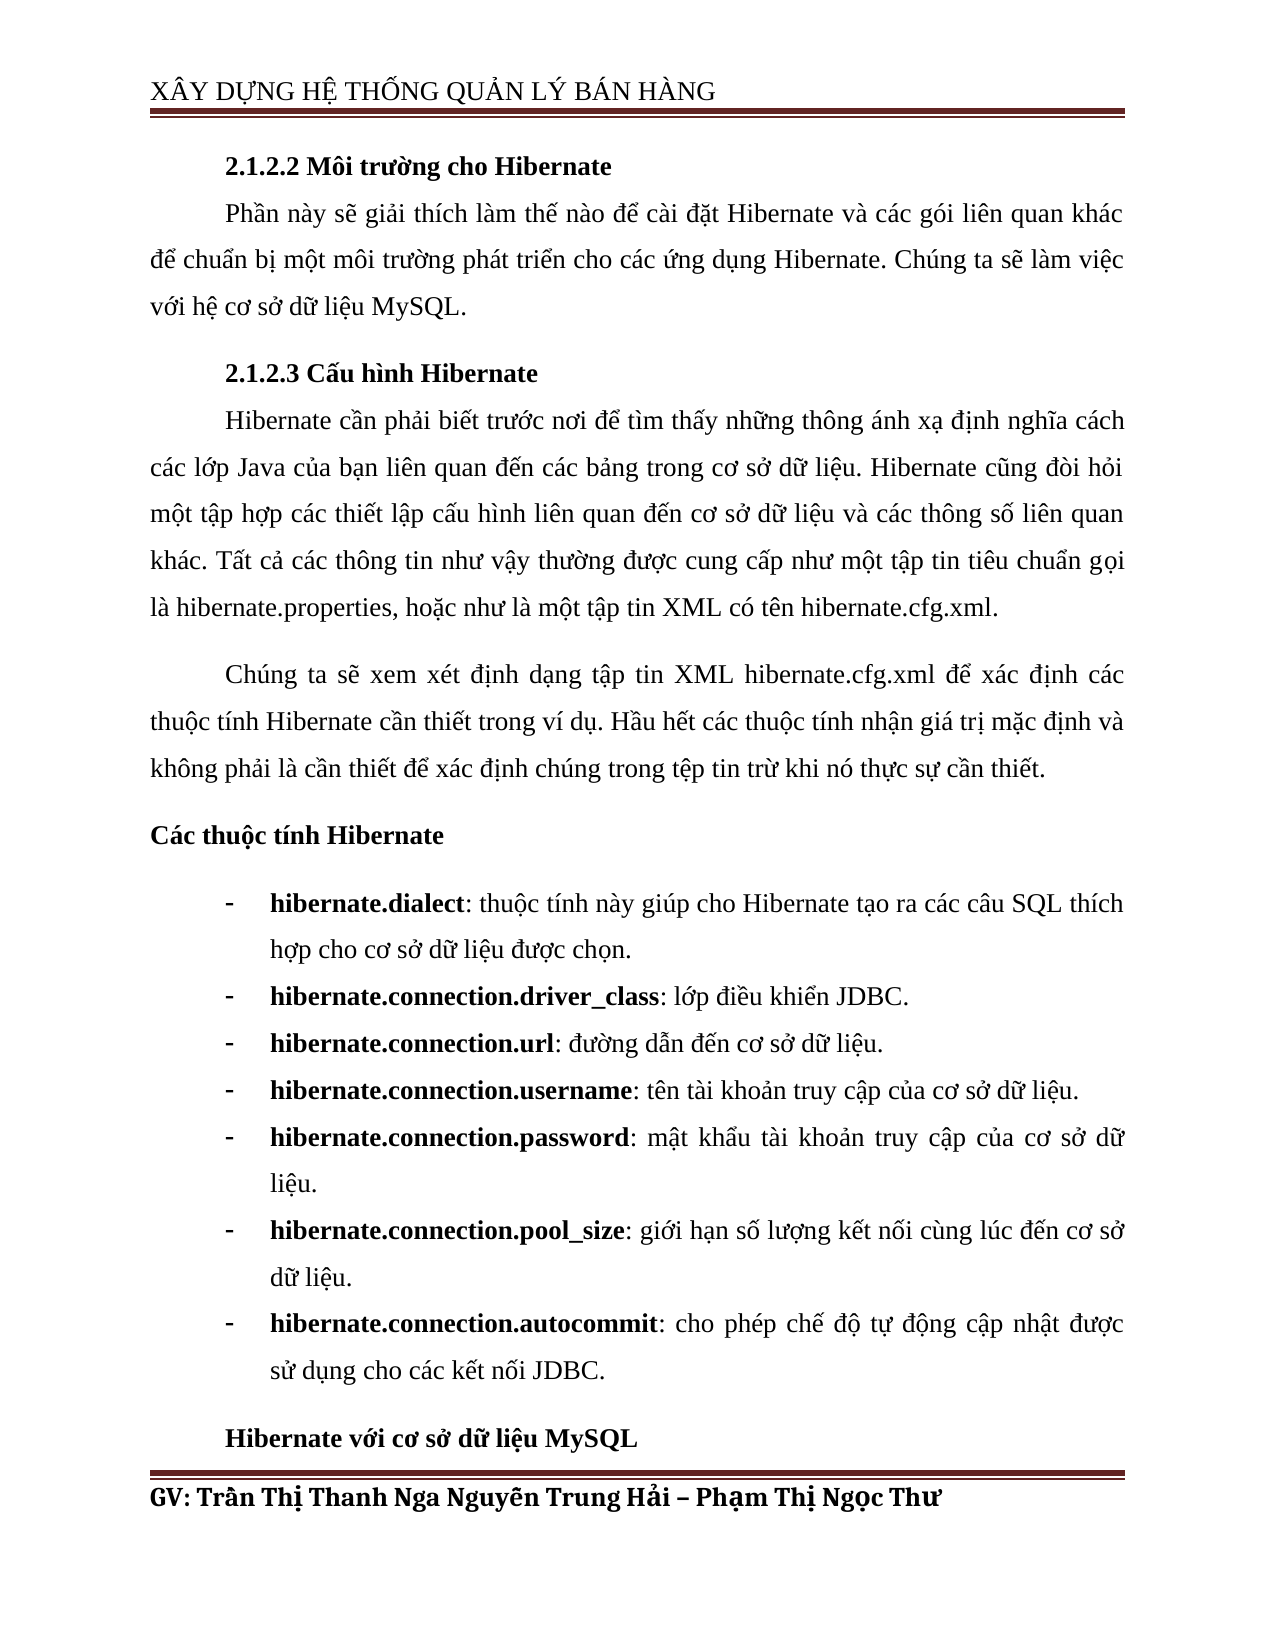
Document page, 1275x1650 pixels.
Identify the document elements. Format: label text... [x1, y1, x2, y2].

text Chúng ta sẽ xem xét định dạng tập tin XML hibernate.cfg.xml để xác định các thuộc tính Hibernate cần thiết trong ví dụ. Hầu hết các thuộc tính nhận giá trị mặc định và không phải là cần thiết để xác định chúng trong tệp tin trừ khi nó thực sự cần thiết. [150, 658, 1125, 783]
text Các thuộc tính Hibernate [150, 819, 1125, 850]
text Phần này sẽ giải thích làm thế nào để cài đặt Hibernate và các gói liên quan khác để chuẩn bị một môi trường phát triển cho các ứng dụng Hibernate. Chúng ta sẽ làm việc với hệ cơ sở dữ liệu MySQL. [150, 197, 1125, 321]
text Hibernate cần phải biết trước nơi để tìm thấy những thông ánh xạ định nghĩa cách các lớp Java của bạn liên quan đến các bảng trong cơ sở dữ liệu. Hibernate cũng đòi hỏi một tập hợp các thiết lập cấu hình liên quan đến cơ sở dữ liệu và các thông số liên quan khác. Tất cả các thông tin như vậy thường được cung cấp như một tập tin tiêu chuẩn gọi là hibernate.properties, hoặc như là một tập tin XML có tên hibernate.cfg.xml. [150, 404, 1125, 622]
list hibernate.connection.password: mật khẩu tài khoản truy cập của cơ sở dữ liệu. [225, 1121, 1125, 1199]
list hibernate.connection.username: tên tài khoản truy cập của cơ sở dữ liệu. [225, 1074, 1125, 1105]
text Hibernate với cơ sở dữ liệu MySQL [150, 1422, 1125, 1453]
subtitle 2.1.2.2 Môi trường cho Hibernate [150, 150, 1125, 181]
list hibernate.connection.autocommit: cho phép chế độ tự động cập nhật được sử dụng cho các kết nối JDBC. [225, 1308, 1125, 1386]
list hibernate.connection.url: đường dẫn đến cơ sở dữ liệu. [225, 1027, 1125, 1058]
list hibernate.connection.pool_size: giới hạn số lượng kết nối cùng lúc đến cơ sở dữ liệu. [225, 1214, 1125, 1292]
list hibernate.dialect: thuộc tính này giúp cho Hibernate tạo ra các câu SQL thích hợp cho cơ sở dữ liệu được chọn. [225, 887, 1125, 964]
list hibernate.connection.driver_class: lớp điều khiển JDBC. [225, 980, 1125, 1011]
subtitle 2.1.2.3 Cấu hình Hibernate [150, 357, 1125, 389]
